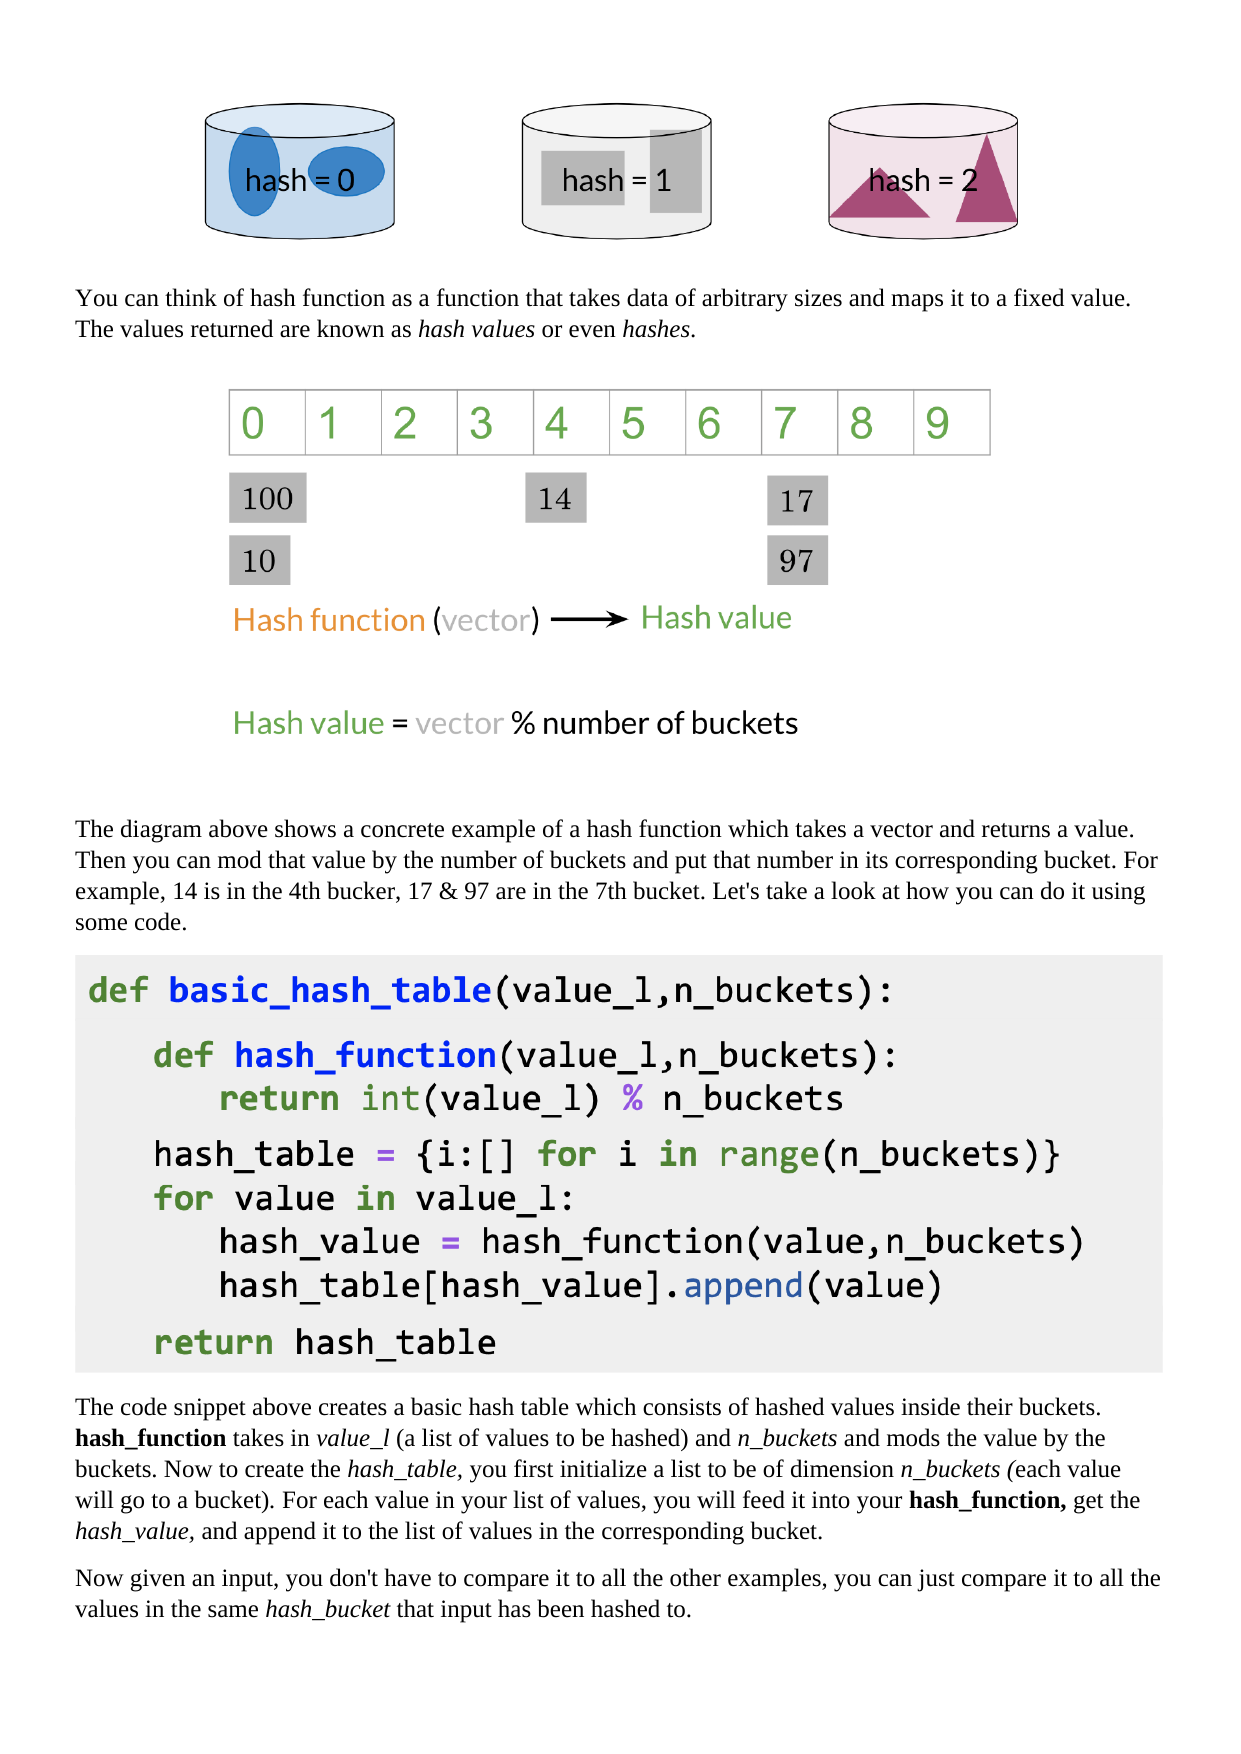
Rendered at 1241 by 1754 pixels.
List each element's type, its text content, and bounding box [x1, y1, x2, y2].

picture [75, 75, 1166, 265]
text The diagram above shows a concrete example of a hash function which takes a vector and returns a value. Then you can mod that value by the number of buckets and put that number in its corresponding bucket. For example, 14 is in the 4th bucker, 17 & 97 are in the 7th bucket. Let's take a look at how you can do it using some code. [75, 814, 1165, 936]
text Now given an input, you don't have to compare it to all the other examples, you can just compare it to all the values in the same hash_bucket that input has been hashed to. [75, 1563, 1165, 1623]
picture [75, 955, 1166, 1373]
text The code snippet above creates a basic hash table which consists of hashed values inside their buckets. hash_function takes in value_l (a list of values to be hashed) and n_buckets and mods the value by the buckets. Now to create the hash_table, you first initialize a list to be of dimension n_buckets (each value will go to a bucket). For each value in your list of values, you will feed it into your hash_function, get the hash_value, and append it to the list of values in the corresponding bucket. [75, 1392, 1165, 1544]
text You can think of hash function as a function that takes data of arbitrary sizes and maps it to a fixed value. The values returned are known as hash values or even hashes. [75, 283, 1165, 343]
picture [75, 361, 1166, 796]
